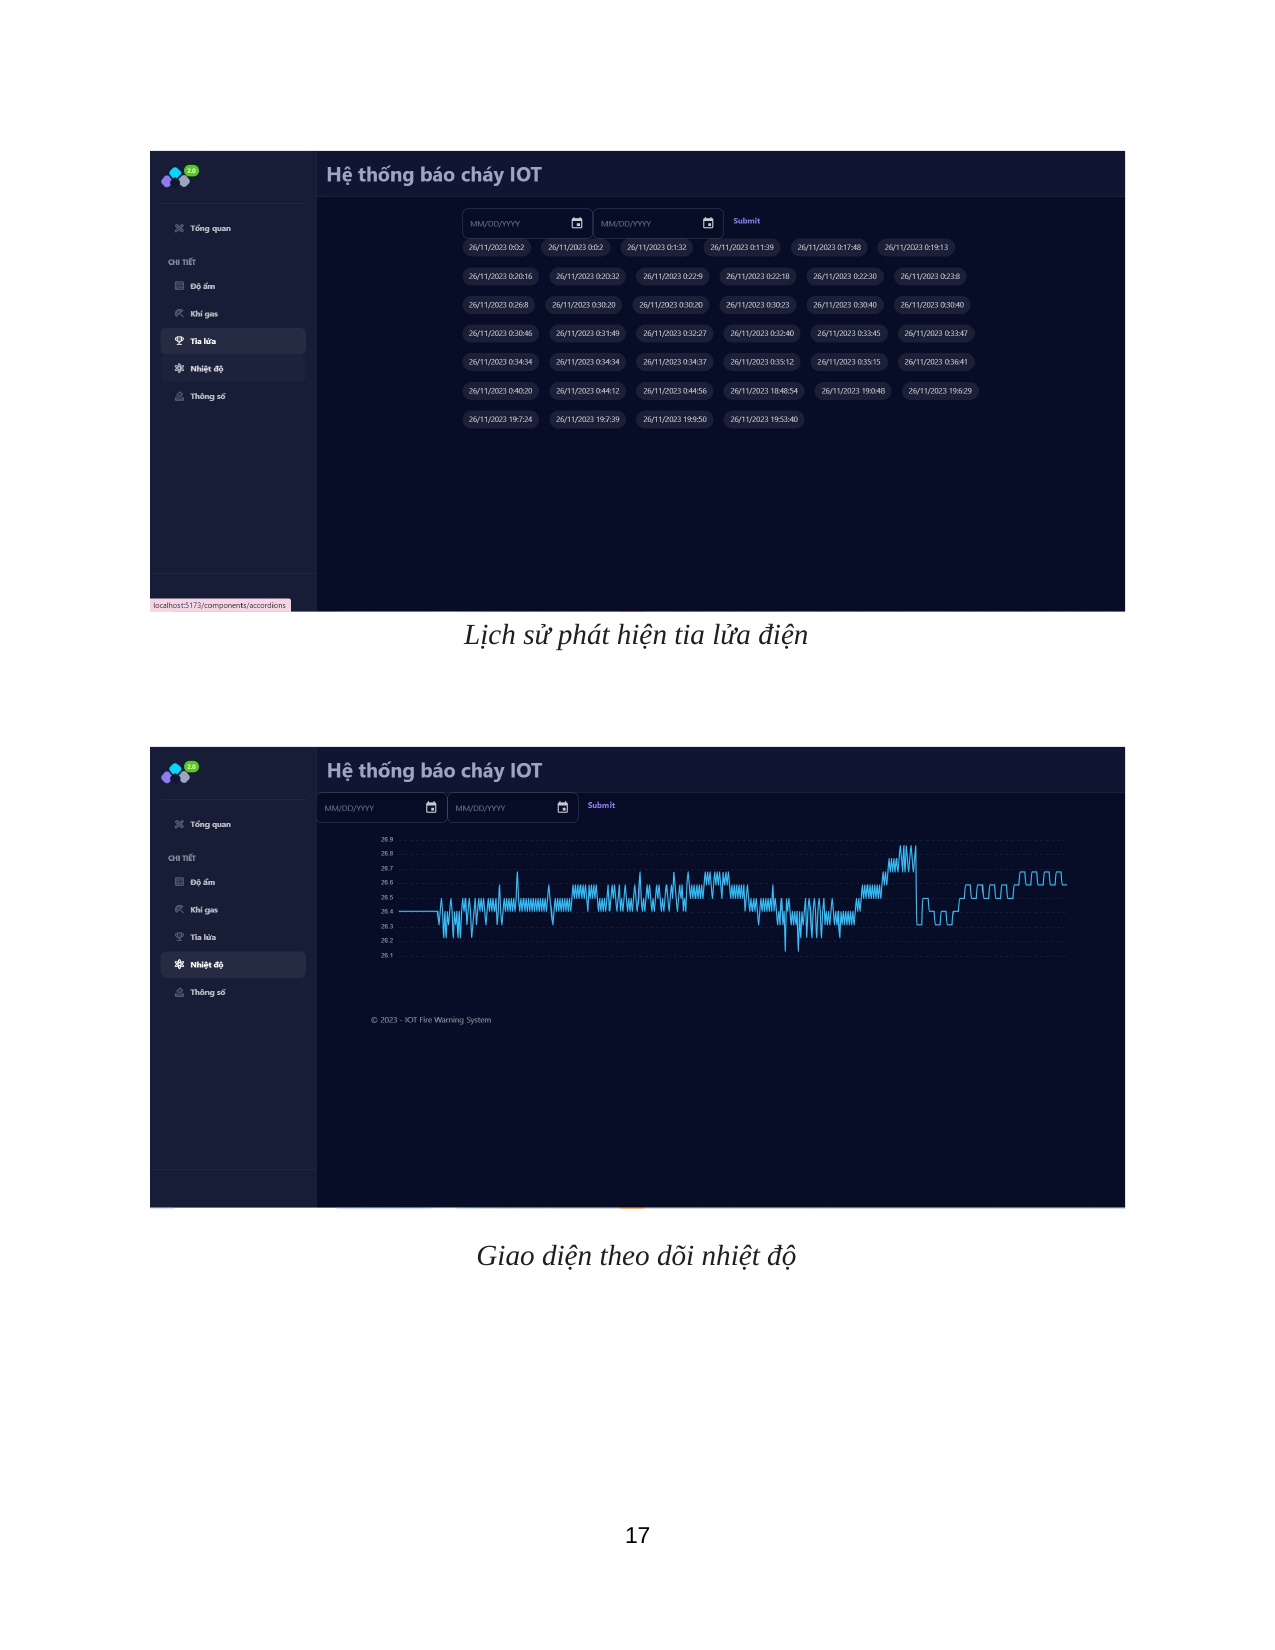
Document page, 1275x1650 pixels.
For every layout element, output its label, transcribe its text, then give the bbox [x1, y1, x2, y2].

text Lịch sử phát hiện tia lửa điện [150, 612, 1125, 651]
picture [150, 150, 1125, 612]
text Giao diện theo dõi nhiệt độ [150, 1238, 1125, 1271]
picture [150, 744, 1125, 1209]
